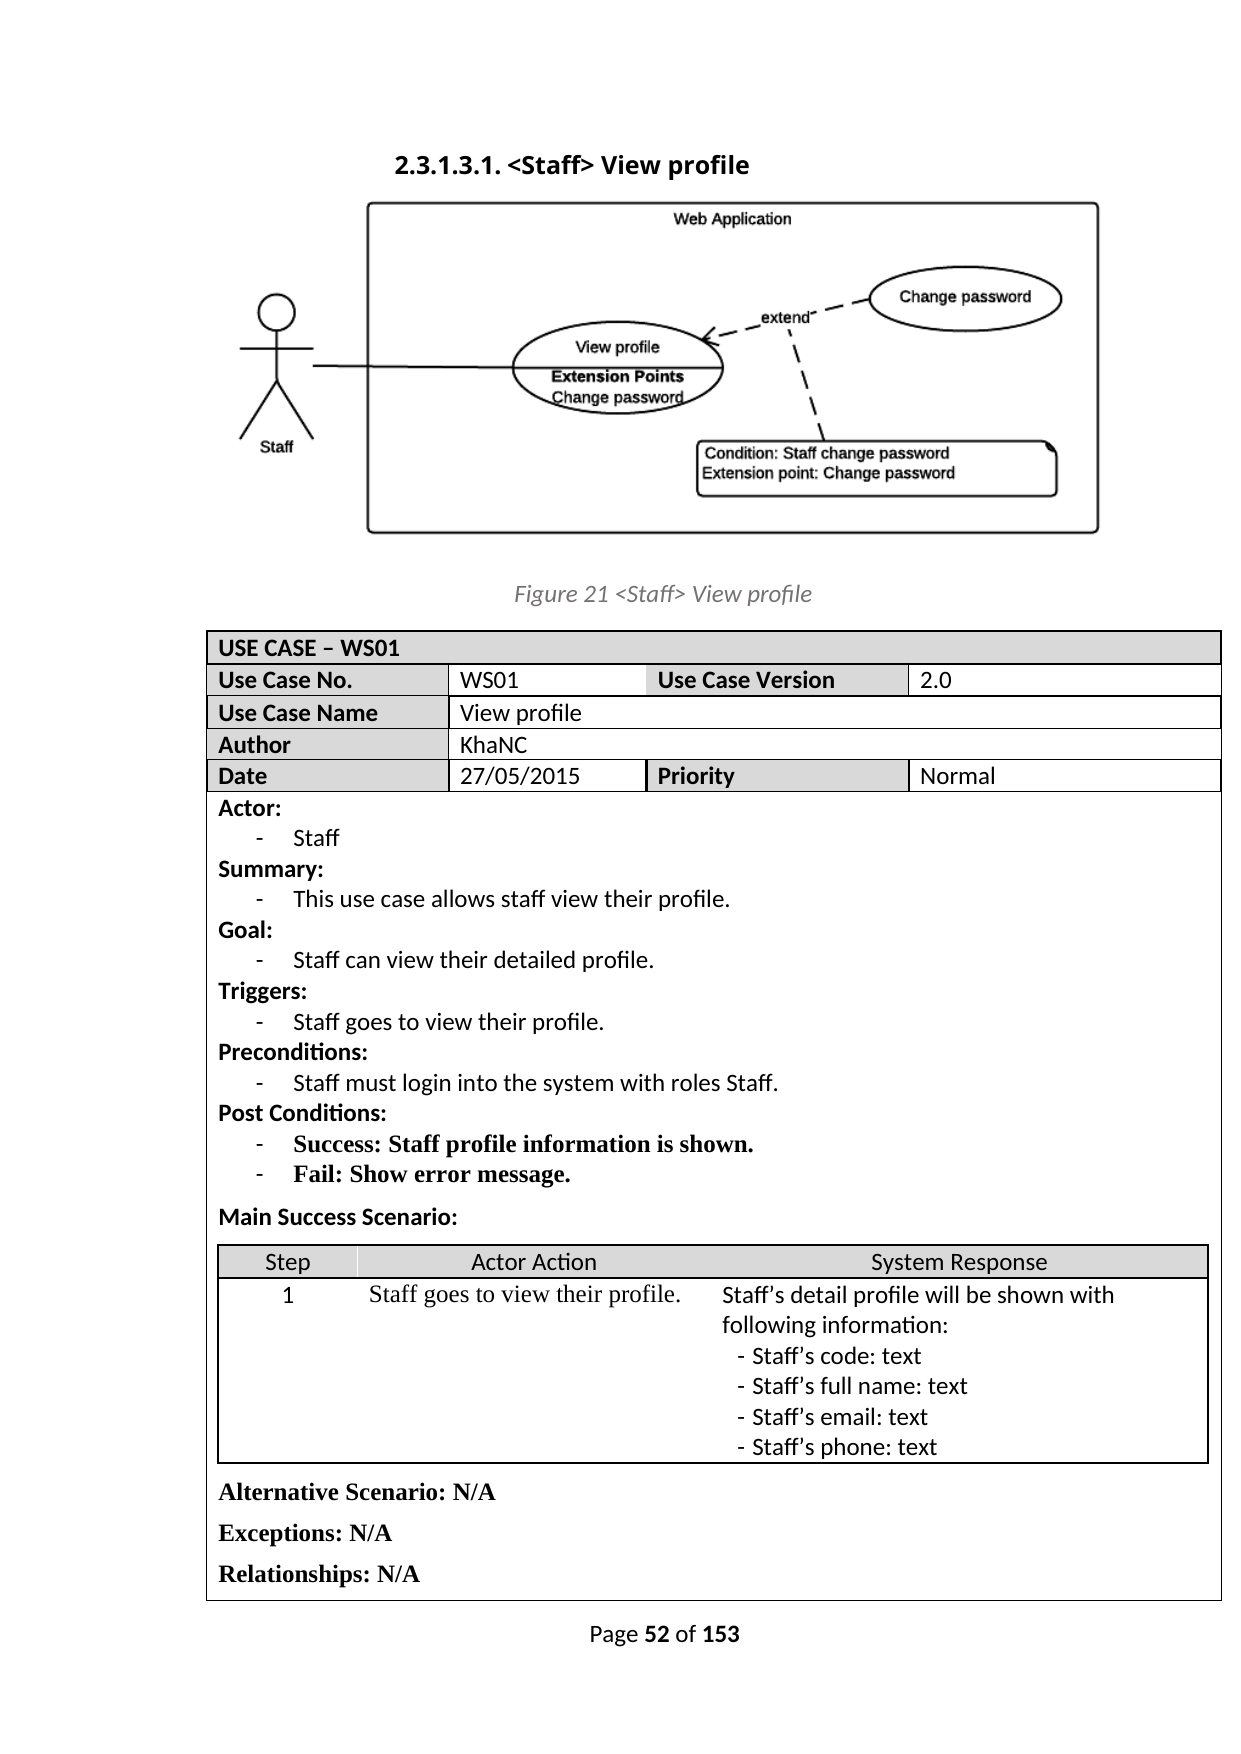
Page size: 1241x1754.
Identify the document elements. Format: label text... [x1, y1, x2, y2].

table_cell Normal [910, 760, 1220, 791]
table_header USE CASE – WS01 [208, 632, 1220, 663]
table_cell KhaNC [449, 729, 1221, 759]
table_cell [207, 792, 1221, 1600]
table_cell View profile [450, 697, 1220, 728]
table_cell Author [207, 729, 448, 759]
table_cell Date [208, 760, 448, 791]
picture [207, 184, 1122, 560]
subtitle <Staff> View profile [394, 148, 1122, 182]
table_cell 27/05/2015 [450, 760, 645, 791]
table_cell Priority [648, 760, 908, 791]
table_cell WS01 [449, 665, 646, 695]
table_cell Use Case Version [646, 665, 908, 695]
table_cell Use Case Name [208, 696, 448, 728]
table_cell 2.0 [909, 665, 1221, 695]
table_cell Use Case No. [207, 665, 448, 695]
